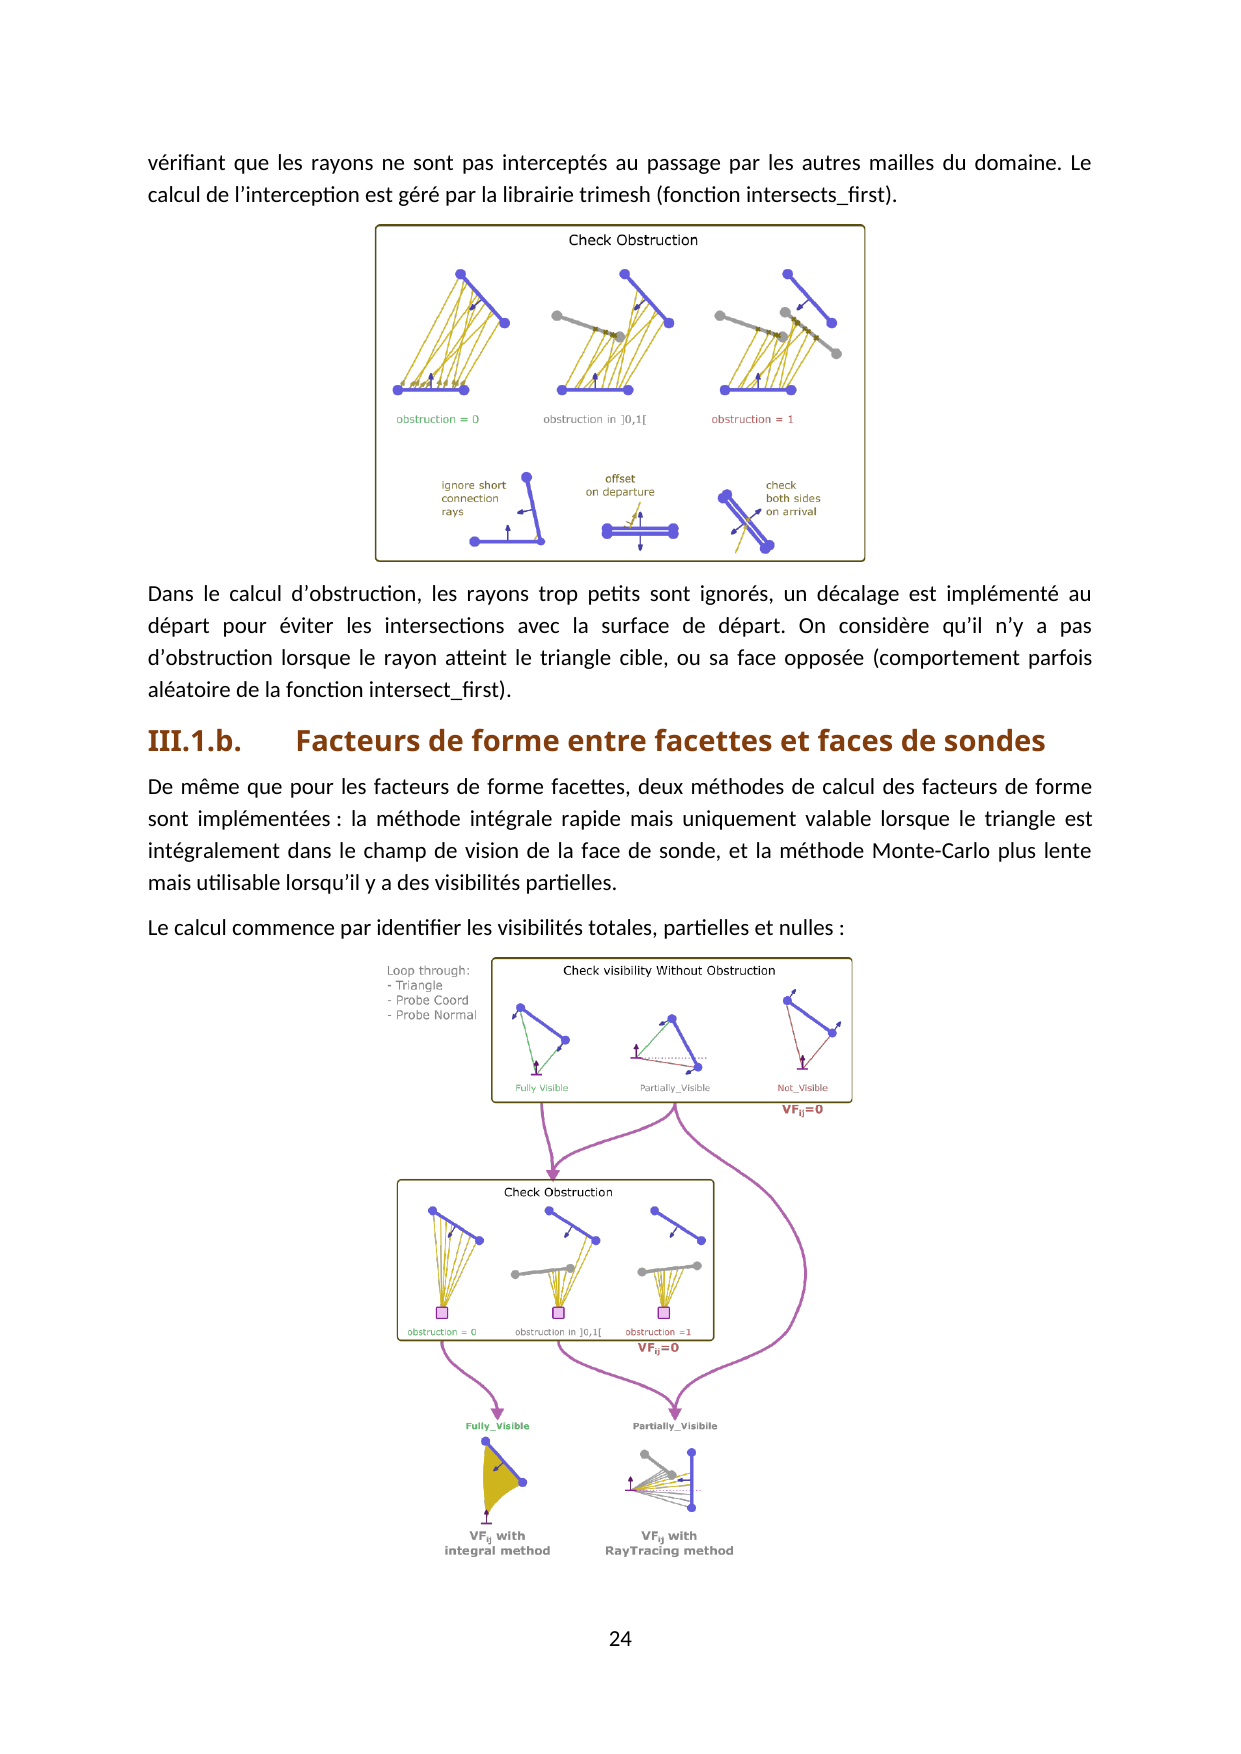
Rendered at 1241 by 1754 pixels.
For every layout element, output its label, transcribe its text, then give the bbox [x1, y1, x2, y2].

text Le calcul commence par identifier les visibilités totales, partielles et nulles : [148, 913, 1093, 941]
text Dans le calcul d’obstruction, les rayons trop petits sont ignorés, un décalage est implémenté au départ pour éviter les intersections avec la surface de départ. On considère qu’il n’y a pas d’obstruction lorsque le rayon atteint le triangle cible, ou sa face opposée (comportement parfois aléatoire de la fonction intersect_first). [148, 579, 1093, 703]
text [148, 148, 1093, 208]
subtitle Facteurs de forme entre facettes et faces de sondes [148, 720, 1093, 760]
picture [387, 957, 853, 1557]
text De même que pour les facteurs de forme facettes, deux méthodes de calcul des facteurs de forme sont implémentées : la méthode intégrale rapide mais uniquement valable lorsque le triangle est intégralement dans le champ de vision de la face de sonde, et la méthode Monte-Carlo plus lente mais utilisable lorsqu’il y a des visibilités partielles. [148, 772, 1093, 896]
picture [374, 224, 866, 562]
